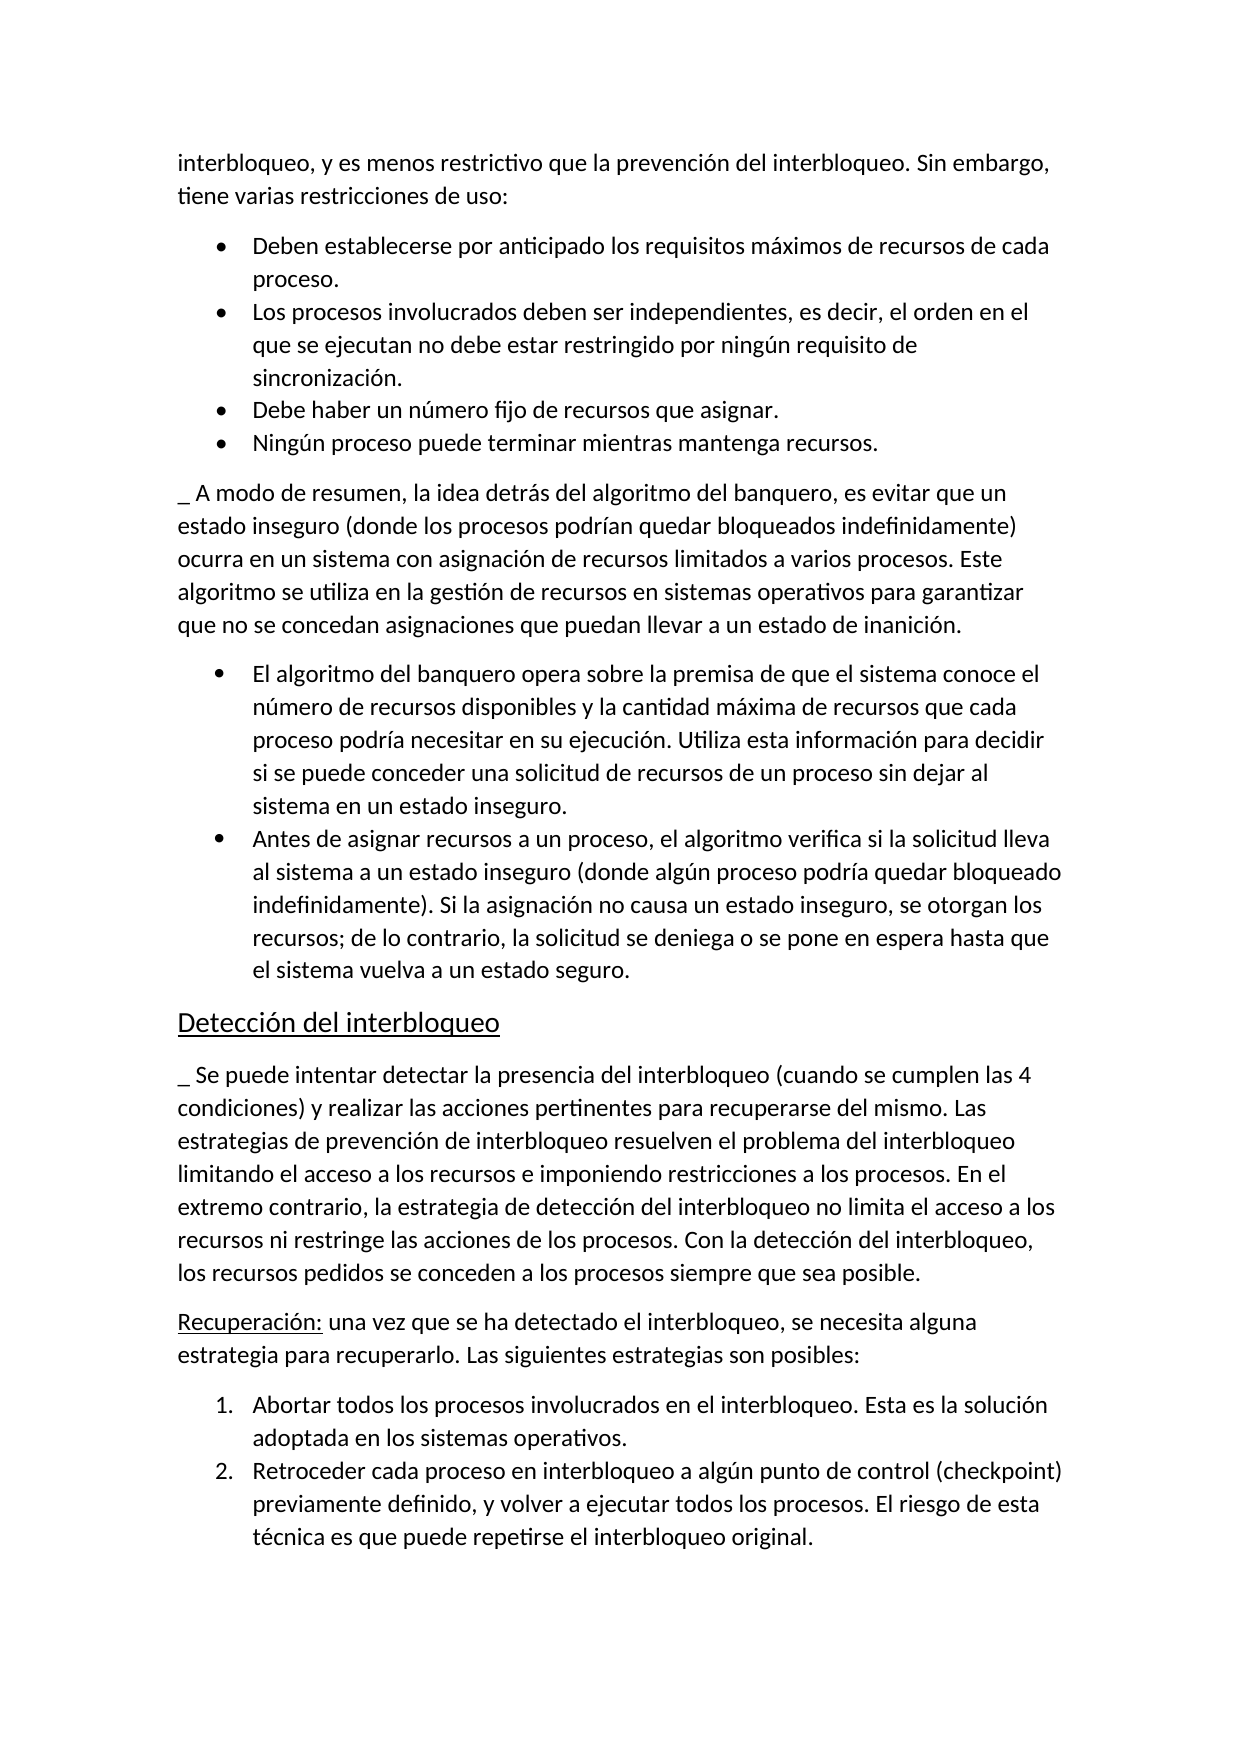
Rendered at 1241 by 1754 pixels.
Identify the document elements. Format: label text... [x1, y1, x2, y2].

list Deben establecerse por anticipado los requisitos máximos de recursos de cada proceso. [215, 230, 1063, 293]
text Detección del interbloqueo [177, 1004, 1063, 1040]
text _ A modo de resumen, la idea detrás del algoritmo del banquero, es evitar que un estado inseguro (donde los procesos podrían quedar bloqueados indefinidamente) ocurra en un sistema con asignación de recursos limitados a varios procesos. Este algoritmo se utiliza en la gestión de recursos en sistemas operativos para garantizar que no se concedan asignaciones que puedan llevar a un estado de inanición. [177, 477, 1063, 639]
list Antes de asignar recursos a un proceso, el algoritmo verifica si la solicitud lleva al sistema a un estado inseguro (donde algún proceso podría quedar bloqueado indefinidamente). Si la asignación no causa un estado inseguro, se otorgan los recursos; de lo contrario, la solicitud se deniega o se pone en espera hasta que el sistema vuelva a un estado seguro. [215, 823, 1063, 985]
text Recuperación: una vez que se ha detectado el interbloqueo, se necesita alguna estrategia para recuperarlo. Las siguientes estrategias son posibles: [177, 1306, 1063, 1370]
list Ningún proceso puede terminar mientras mantenga recursos. [215, 428, 1063, 458]
list Los procesos involucrados deben ser independientes, es decir, el orden en el que se ejecutan no debe estar restringido por ningún requisito de sincronización. [215, 296, 1063, 392]
text _ Se puede intentar detectar la presencia del interbloqueo (cuando se cumplen las 4 condiciones) y realizar las acciones pertinentes para recuperarse del mismo. Las estrategias de prevención de interbloqueo resuelven el problema del interbloqueo limitando el acceso a los recursos e imponiendo restricciones a los procesos. En el extremo contrario, la estrategia de detección del interbloqueo no limita el acceso a los recursos ni restringe las acciones de los procesos. Con la detección del interbloqueo, los recursos pedidos se conceden a los procesos siempre que sea posible. [177, 1059, 1063, 1287]
list Debe haber un número fijo de recursos que asignar. [215, 395, 1063, 425]
list Abortar todos los procesos involucrados en el interbloqueo. Esta es la solución adoptada en los sistemas operativos. [215, 1389, 1063, 1452]
list Retroceder cada proceso en interbloqueo a algún punto de control (checkpoint) previamente definido, y volver a ejecutar todos los procesos. El riesgo de esta técnica es que puede repetirse el interbloqueo original. [215, 1455, 1063, 1551]
list El algoritmo del banquero opera sobre la premisa de que el sistema conoce el número de recursos disponibles y la cantidad máxima de recursos que cada proceso podría necesitar en su ejecución. Utiliza esta información para decidir si se puede conceder una solicitud de recursos de un proceso sin dejar al sistema en un estado inseguro. [215, 658, 1063, 821]
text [177, 148, 1063, 211]
